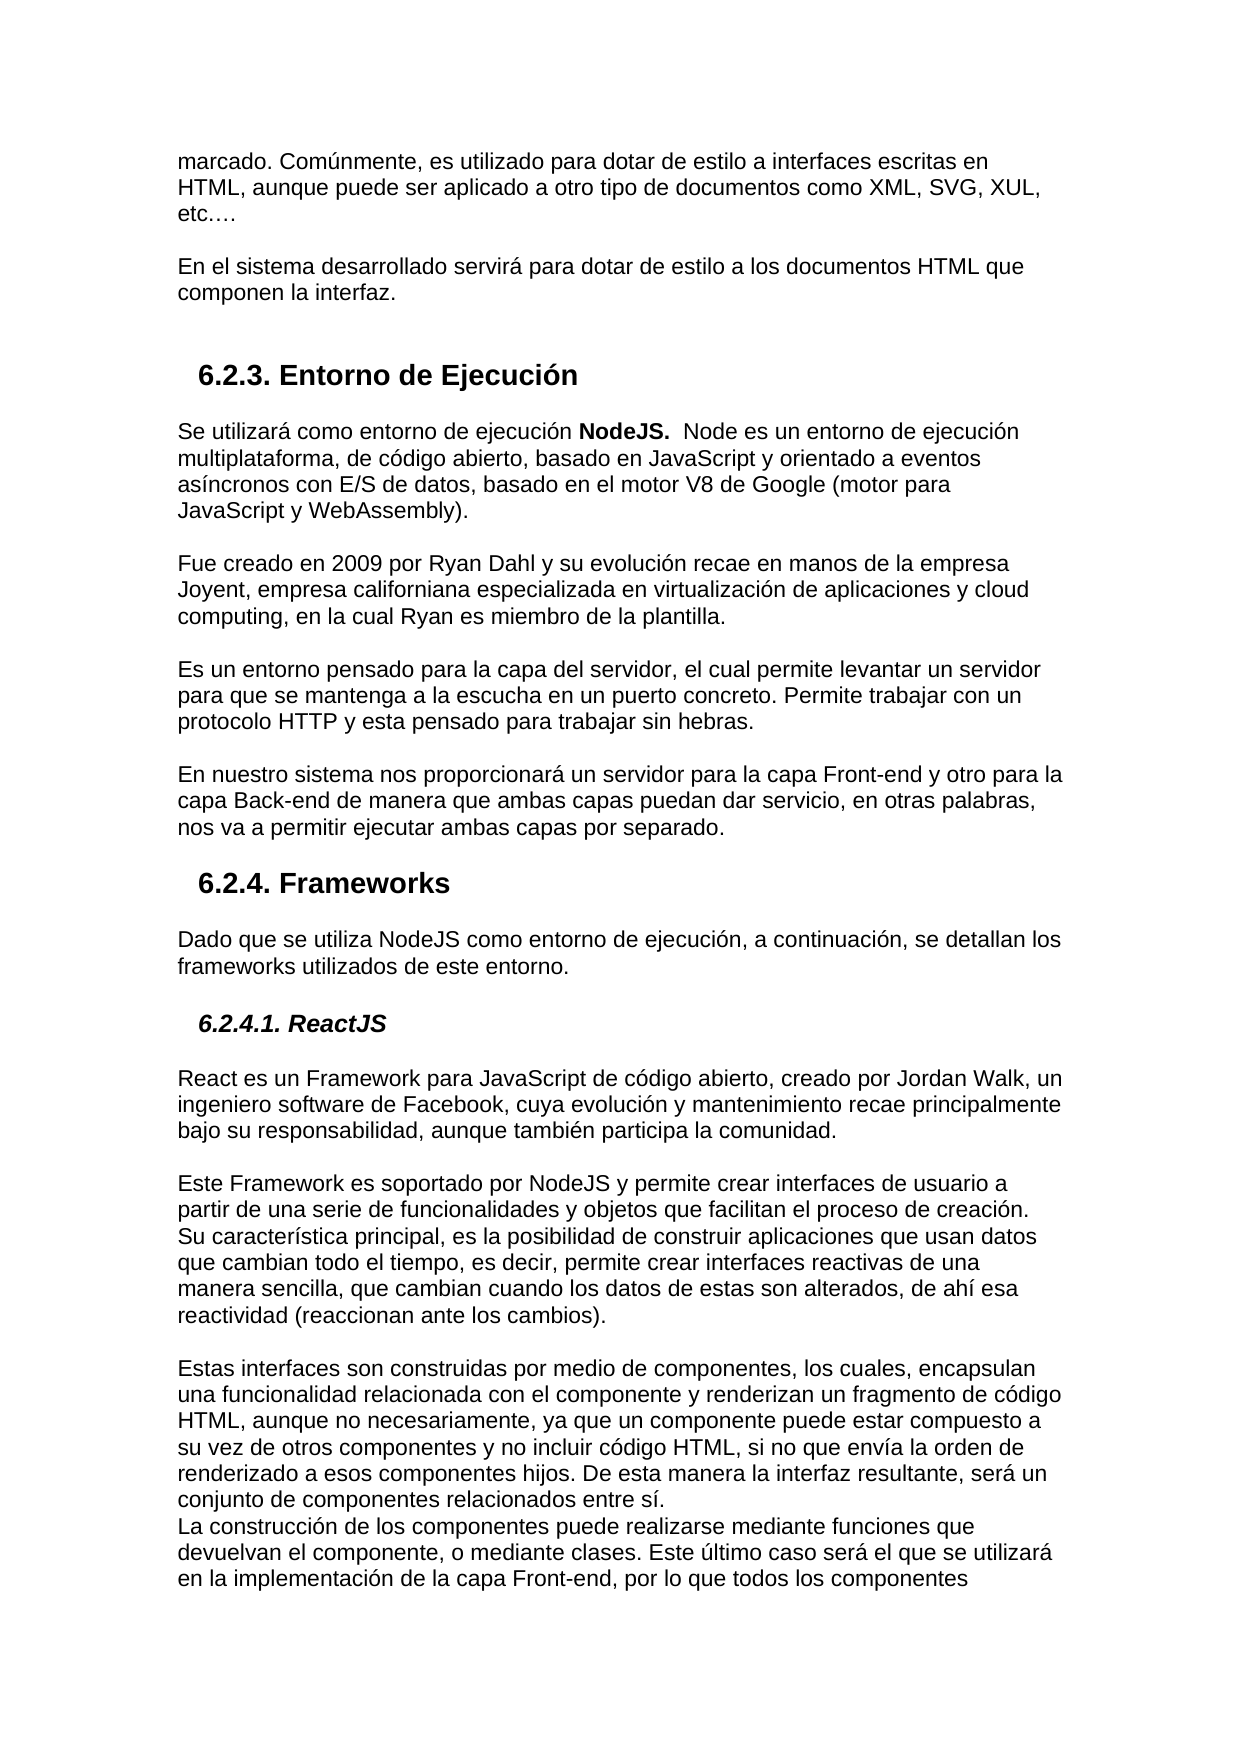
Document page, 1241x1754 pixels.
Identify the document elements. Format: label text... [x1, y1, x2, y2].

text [177, 148, 1063, 227]
subtitle 6.2.4.1. ReactJS [177, 1009, 1063, 1038]
text En el sistema desarrollado servirá para dotar de estilo a los documentos HTML que componen la interfaz. [177, 253, 1063, 306]
subtitle 6.2.3. Entorno de Ejecución [198, 358, 1063, 392]
text En nuestro sistema nos proporcionará un servidor para la capa Front-end y otro para la capa Back-end de manera que ambas capas puedan dar servicio, en otras palabras, nos va a permitir ejecutar ambas capas por separado. [177, 761, 1063, 840]
text Estas interfaces son construidas por medio de componentes, los cuales, encapsulan una funcionalidad relacionada con el componente y renderizan un fragmento de código HTML, aunque no necesariamente, ya que un componente puede estar compuesto a su vez de otros componentes y no incluir código HTML, si no que envía la orden de renderizado a esos componentes hijos. De esta manera la interfaz resultante, será un conjunto de componentes relacionados entre sí. [177, 1354, 1063, 1513]
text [177, 1513, 1063, 1592]
text Este Framework es soportado por NodeJS y permite crear interfaces de usuario a partir de una serie de funcionalidades y objetos que facilitan el proceso de creación. Su característica principal, es la posibilidad de construir aplicaciones que usan datos que cambian todo el tiempo, es decir, permite crear interfaces reactivas de una manera sencilla, que cambian cuando los datos de estas son alterados, de ahí esa reactividad (reaccionan ante los cambios). [177, 1170, 1063, 1328]
text Se utilizará como entorno de ejecución NodeJS. Node es un entorno de ejecución multiplataforma, de código abierto, basado en JavaScript y orientado a eventos asíncronos con E/S de datos, basado en el motor V8 de Google (motor para JavaScript y WebAssembly). [177, 418, 1063, 524]
text Es un entorno pensado para la capa del servidor, el cual permite levantar un servidor para que se mantenga a la escucha en un puerto concreto. Permite trabajar con un protocolo HTTP y esta pensado para trabajar sin hebras. [177, 656, 1063, 734]
text Fue creado en 2009 por Ryan Dahl y su evolución recae en manos de la empresa Joyent, empresa californiana especializada en virtualización de aplicaciones y cloud computing, en la cual Ryan es miembro de la plantilla. [177, 550, 1063, 629]
subtitle 6.2.4. Frameworks [198, 866, 1063, 900]
text Dado que se utiliza NodeJS como entorno de ejecución, a continuación, se detallan los frameworks utilizados de este entorno. [177, 926, 1063, 979]
text React es un Framework para JavaScript de código abierto, creado por Jordan Walk, un ingeniero software de Facebook, cuya evolución y mantenimiento recae principalmente bajo su responsabilidad, aunque también participa la comunidad. [177, 1064, 1063, 1144]
